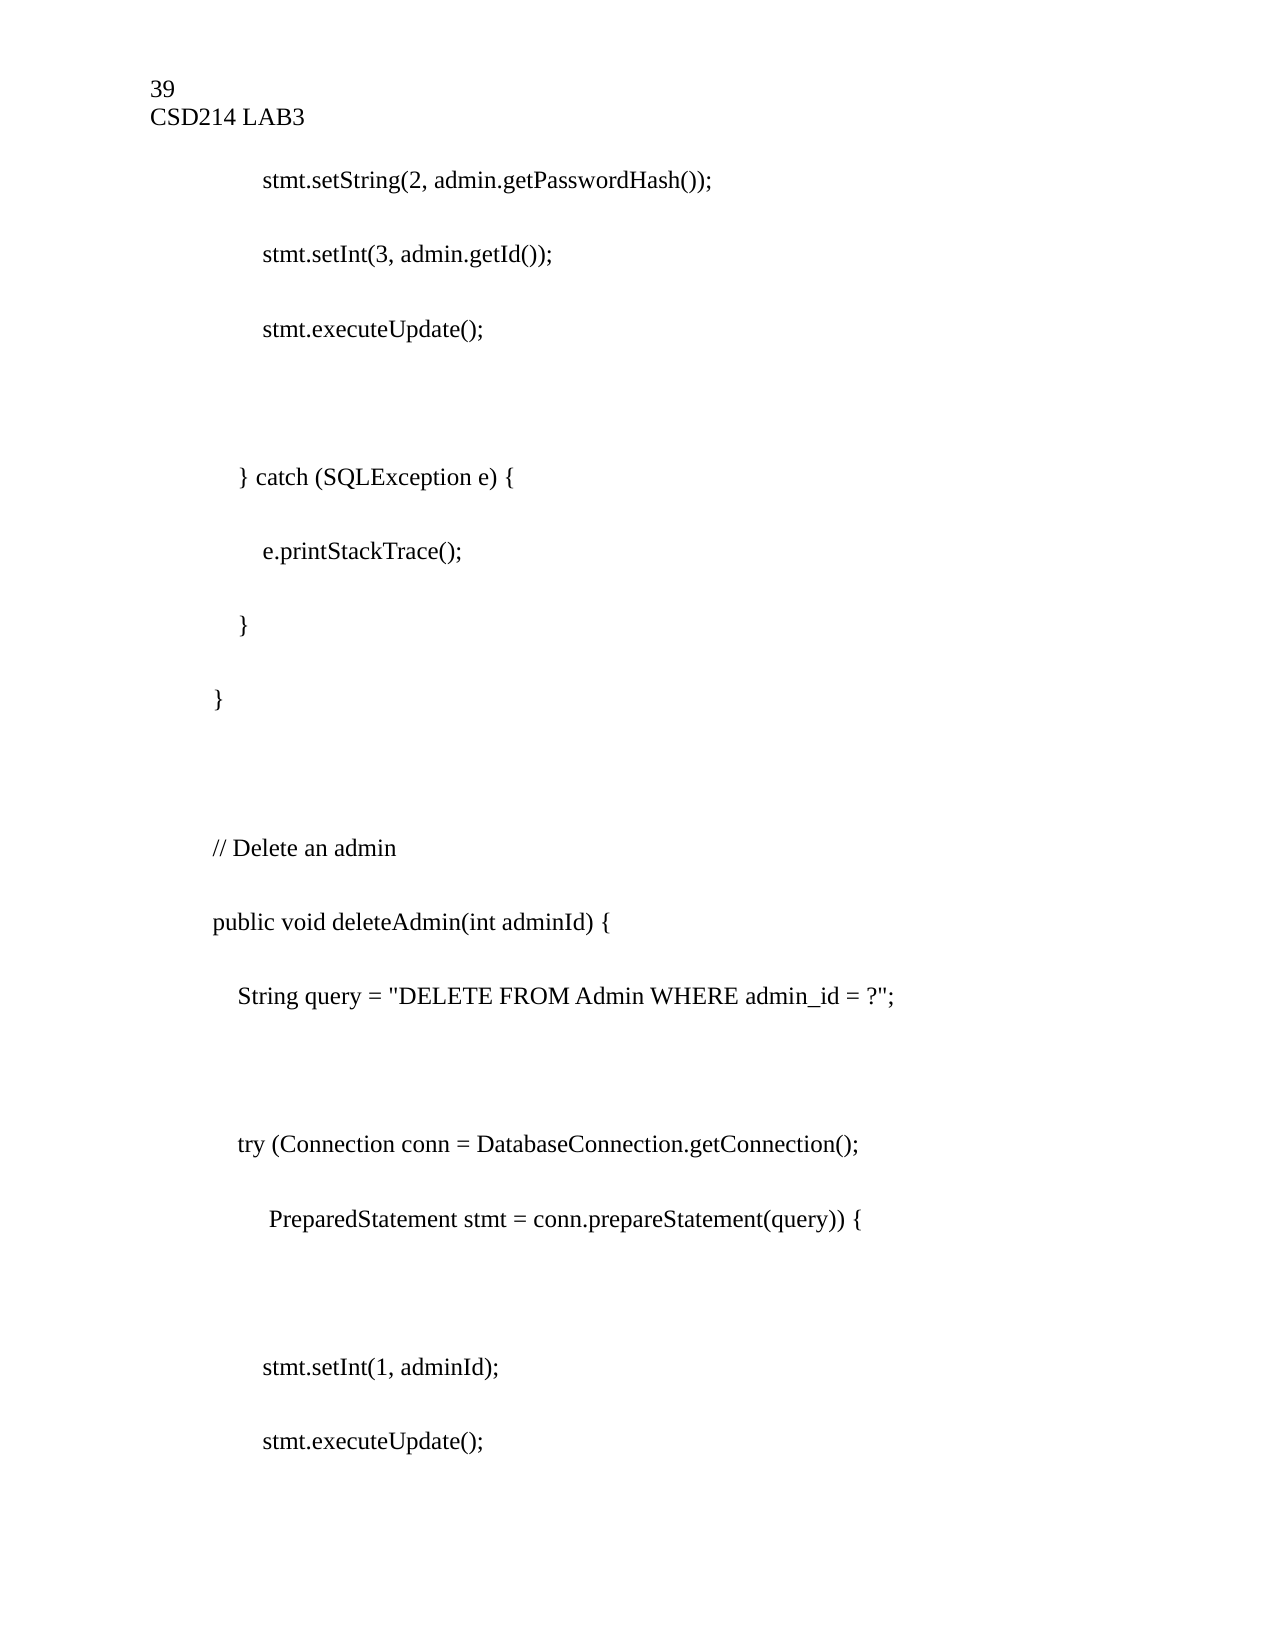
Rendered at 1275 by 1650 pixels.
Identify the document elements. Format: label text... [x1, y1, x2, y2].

text PreparedStatement stmt = conn.prepareStatement(query)) { [187, 1204, 1125, 1232]
text stmt.setString(2, admin.getPasswordHash()); [187, 165, 1125, 194]
text stmt.executeUpdate(); [187, 1426, 1125, 1455]
text e.printStackTrace(); [187, 536, 1125, 565]
text try (Connection conn = DatabaseConnection.getConnection(); [187, 1129, 1125, 1158]
text // Delete an admin [187, 833, 1125, 862]
text stmt.setInt(1, adminId); [187, 1352, 1125, 1381]
text } [187, 684, 1125, 713]
text } catch (SQLException e) { [187, 462, 1125, 491]
text stmt.executeUpdate(); [187, 314, 1125, 342]
text } [187, 610, 1125, 639]
text stmt.setInt(3, admin.getId()); [187, 239, 1125, 268]
text String query = "DELETE FROM Admin WHERE admin_id = ?"; [187, 981, 1125, 1010]
text public void deleteAdmin(int adminId) { [187, 907, 1125, 936]
